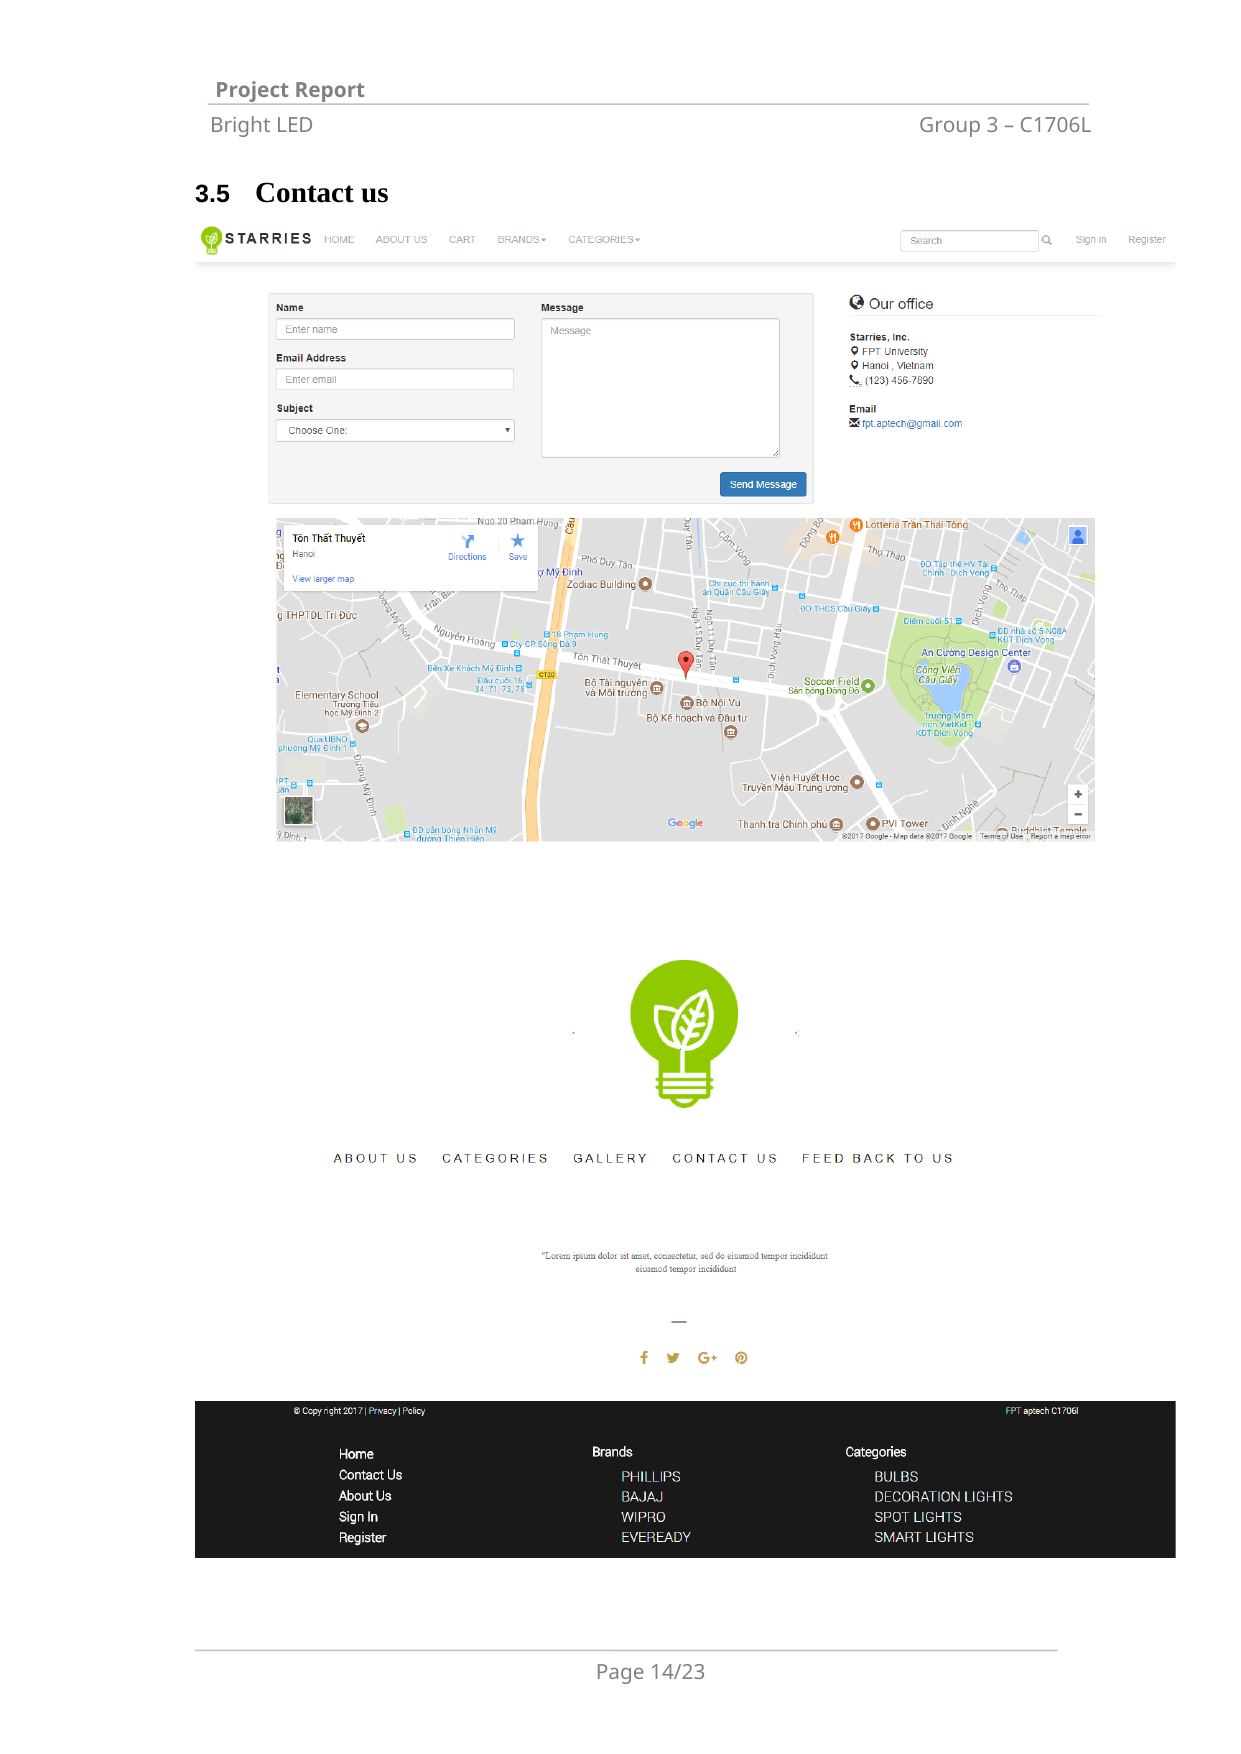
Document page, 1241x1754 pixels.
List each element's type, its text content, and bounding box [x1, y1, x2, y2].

picture [195, 221, 1176, 1558]
subtitle Contact us [195, 175, 1106, 209]
